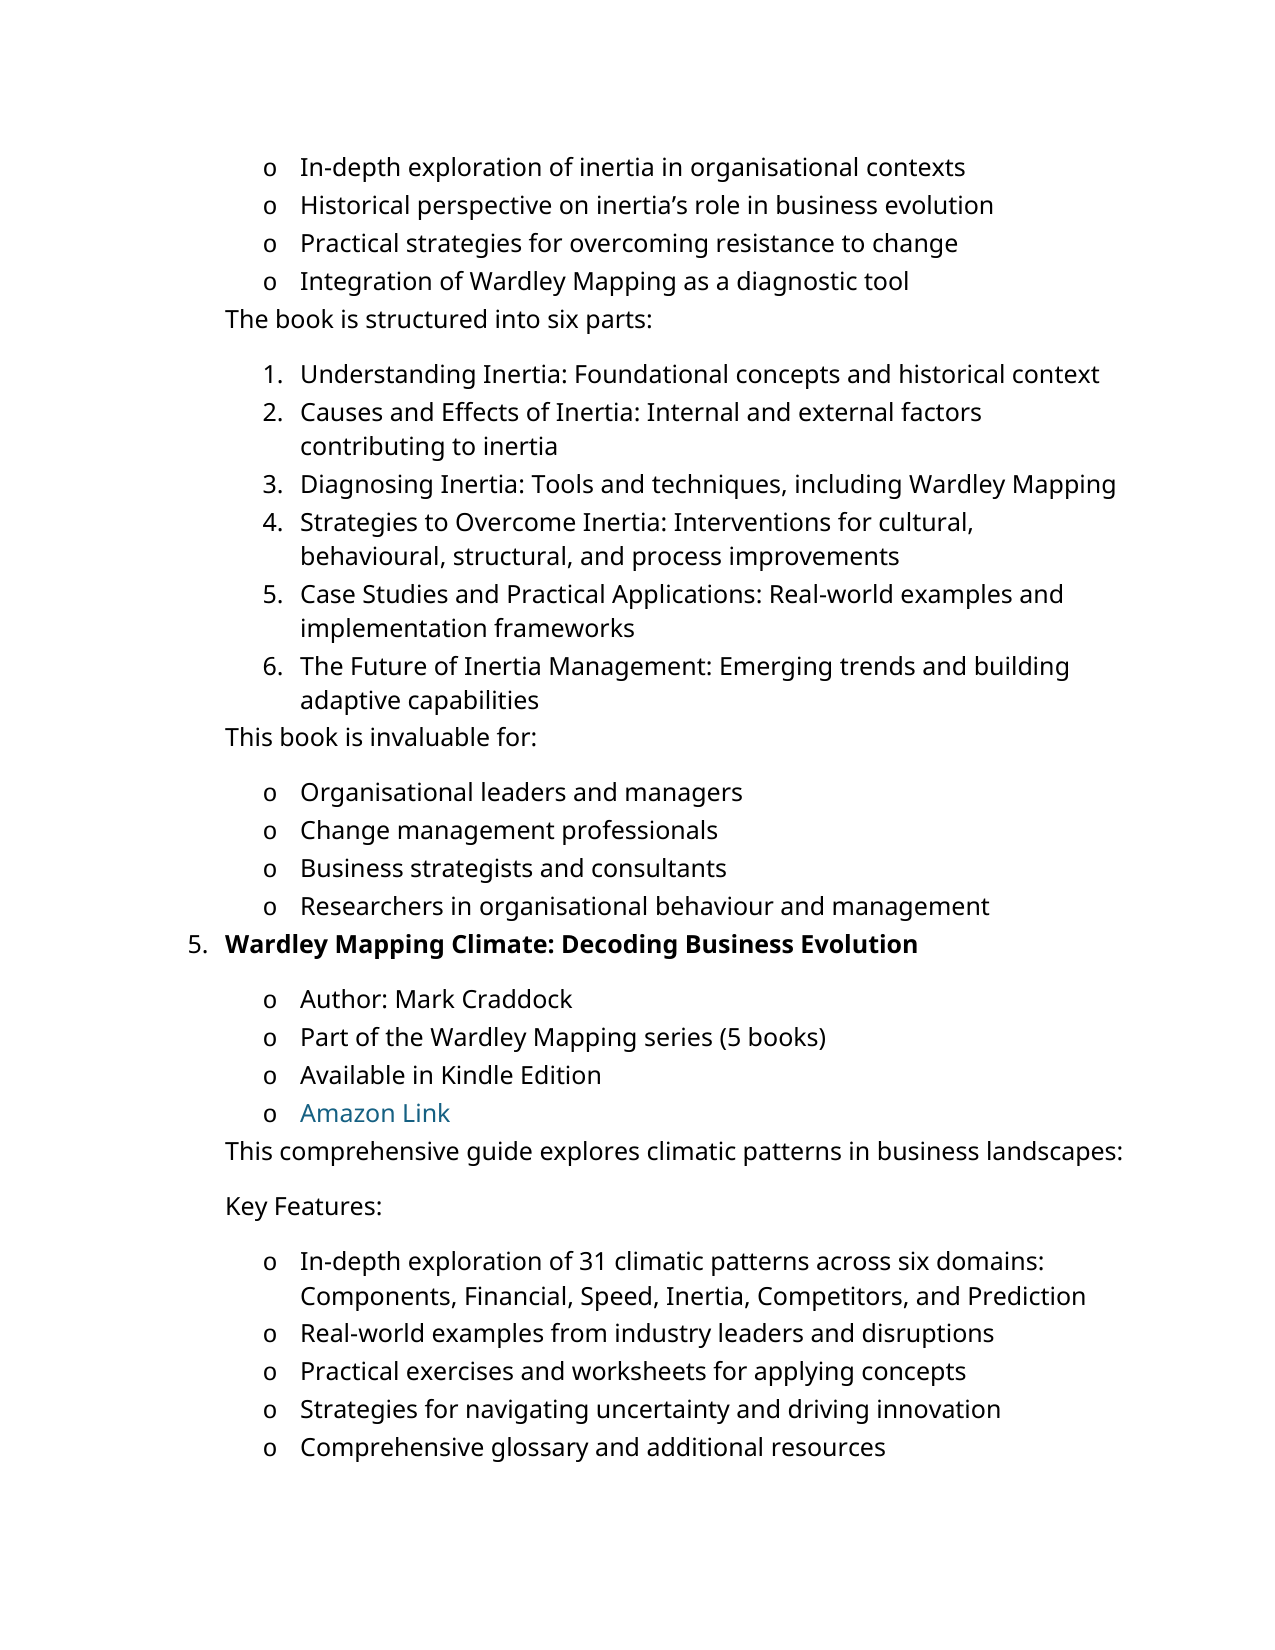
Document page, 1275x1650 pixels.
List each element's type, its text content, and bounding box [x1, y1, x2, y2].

list Understanding Inertia: Foundational concepts and historical context [262, 357, 1125, 391]
list Organisational leaders and managers [262, 775, 1125, 809]
list Strategies to Overcome Inertia: Interventions for cultural, behavioural, structural, and process improvements [262, 504, 1125, 573]
list Amazon Link [262, 1096, 1125, 1130]
list In-depth exploration of inertia in organisational contexts [262, 150, 1125, 184]
list This book is invaluable for: [187, 720, 1125, 754]
list Comprehensive glossary and additional resources [262, 1430, 1125, 1464]
list Author: Mark Craddock [262, 982, 1125, 1016]
list Diagnosing Inertia: Tools and techniques, including Wardley Mapping [262, 467, 1125, 501]
list Part of the Wardley Mapping series (5 books) [262, 1020, 1125, 1054]
list Strategies for navigating uncertainty and driving innovation [262, 1392, 1125, 1426]
list Real-world examples from industry leaders and disruptions [262, 1316, 1125, 1350]
list Key Features: [187, 1189, 1125, 1223]
list In-depth exploration of 31 climatic patterns across six domains: Components, Financial, Speed, Inertia, Competitors, and Prediction [262, 1244, 1125, 1312]
list Integration of Wardley Mapping as a diagnostic tool [262, 264, 1125, 298]
list This comprehensive guide explores climatic patterns in business landscapes: [187, 1134, 1125, 1168]
list Wardley Mapping Climate: Decoding Business Evolution [187, 927, 1125, 961]
list Causes and Effects of Inertia: Internal and external factors contributing to inertia [262, 395, 1125, 463]
list Practical exercises and worksheets for applying concepts [262, 1354, 1125, 1388]
list Practical strategies for overcoming resistance to change [262, 226, 1125, 260]
list Available in Kindle Edition [262, 1058, 1125, 1092]
list Change management professionals [262, 813, 1125, 847]
list Historical perspective on inertia’s role in business evolution [262, 188, 1125, 222]
list Case Studies and Practical Applications: Real-world examples and implementation frameworks [262, 576, 1125, 644]
list Researchers in organisational behaviour and management [262, 889, 1125, 923]
list The Future of Inertia Management: Emerging trends and building adaptive capabilities [262, 648, 1125, 716]
list The book is structured into six parts: [187, 302, 1125, 336]
list Business strategists and consultants [262, 851, 1125, 885]
